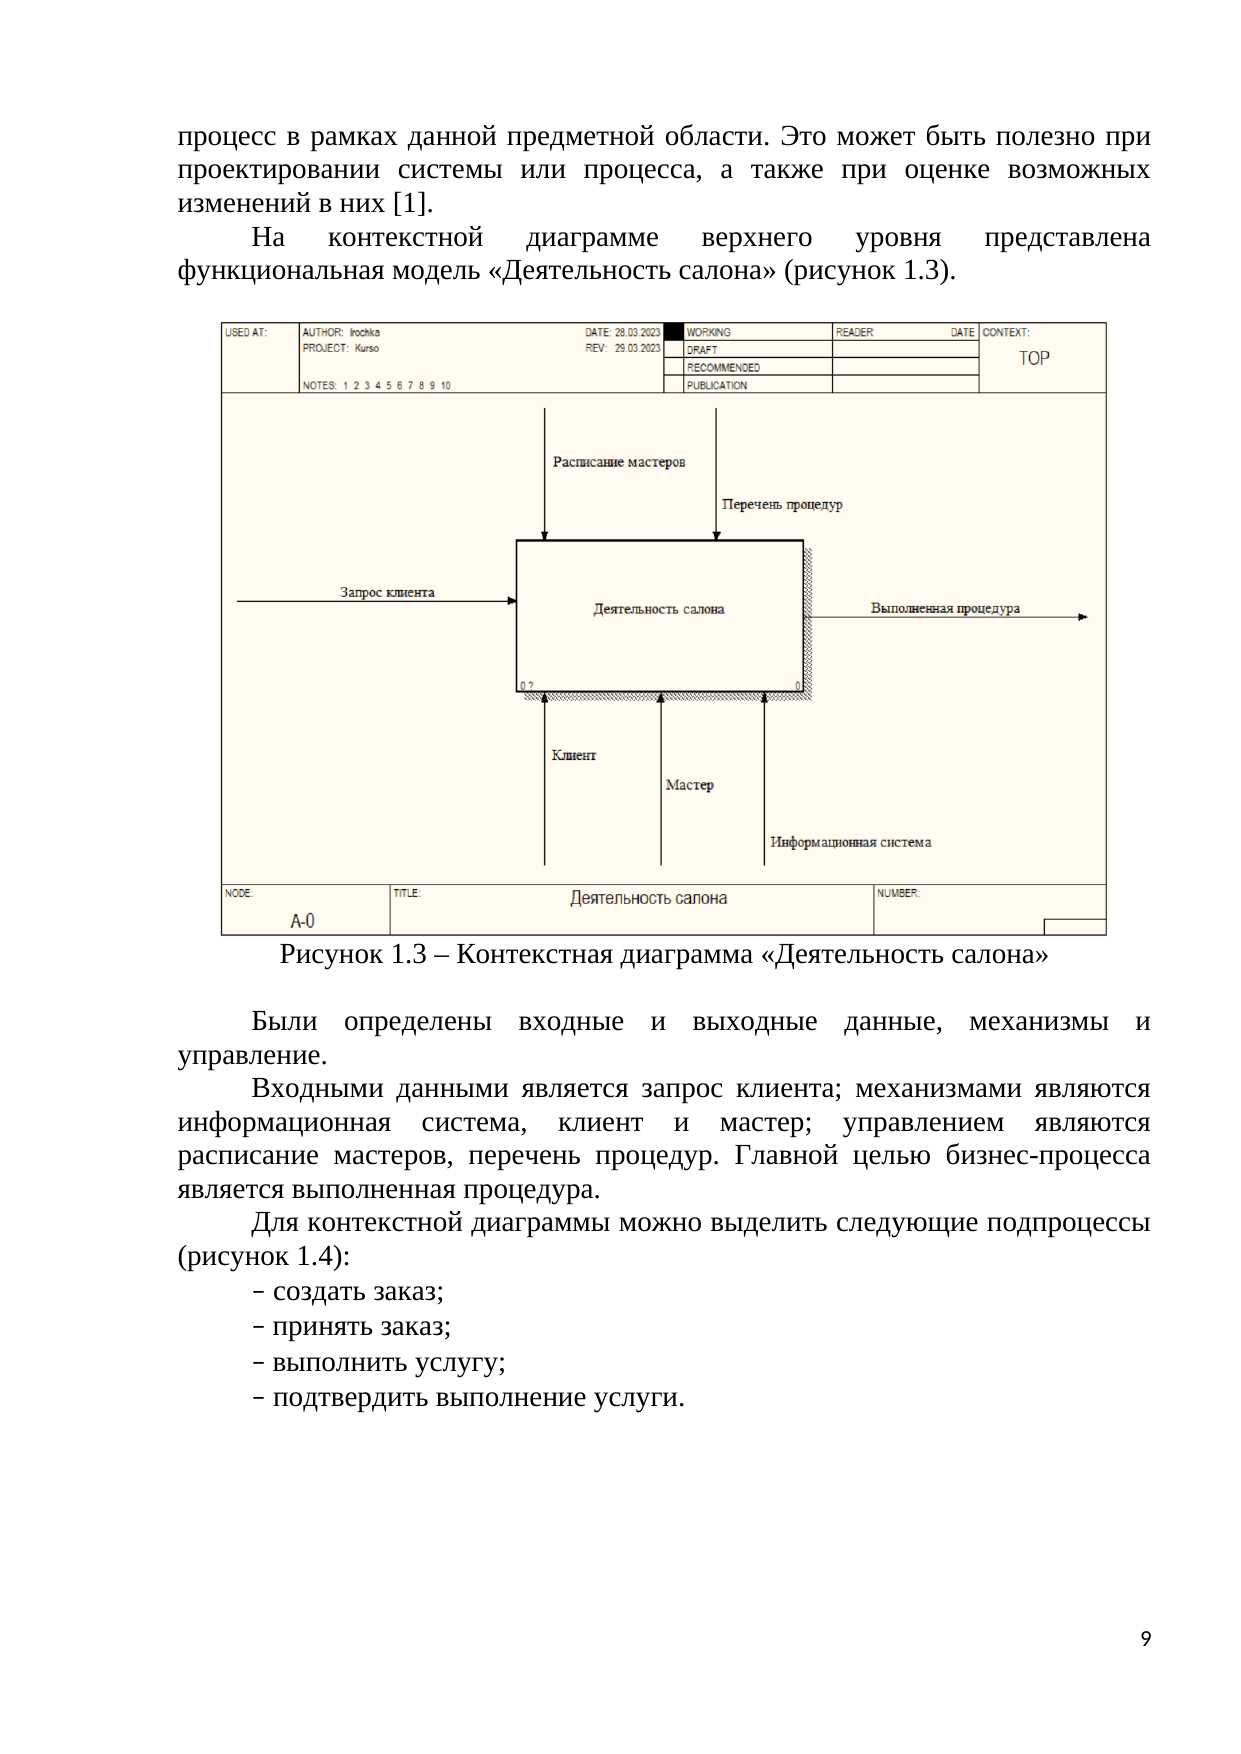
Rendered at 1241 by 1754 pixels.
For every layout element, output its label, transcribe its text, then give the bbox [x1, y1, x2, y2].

picture [219, 322, 1109, 937]
text – принять заказ; [177, 1307, 1152, 1343]
text Для контекстной диаграммы можно выделить следующие подпроцессы (рисунок 1.4): [177, 1204, 1152, 1272]
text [177, 118, 1152, 219]
text На контекстной диаграмме верхнего уровня представлена функциональная модель «Деятельность салона» (рисунок 1.3). [177, 219, 1152, 286]
text Были определены входные и выходные данные, механизмы и управление. [177, 1003, 1152, 1070]
text Рисунок 1.3 – Контекстная диаграмма «Деятельность салона» [177, 936, 1152, 970]
text Входными данными является запрос клиента; механизмами являются информационная система, клиент и мастер; управлением являются расписание мастеров, перечень процедур. Главной целью бизнес-процесса является выполненная процедура. [177, 1070, 1152, 1204]
text – подтвердить выполнение услуги. [177, 1378, 1152, 1414]
text – создать заказ; [177, 1272, 1152, 1307]
text – выполнить услугу; [177, 1343, 1152, 1378]
